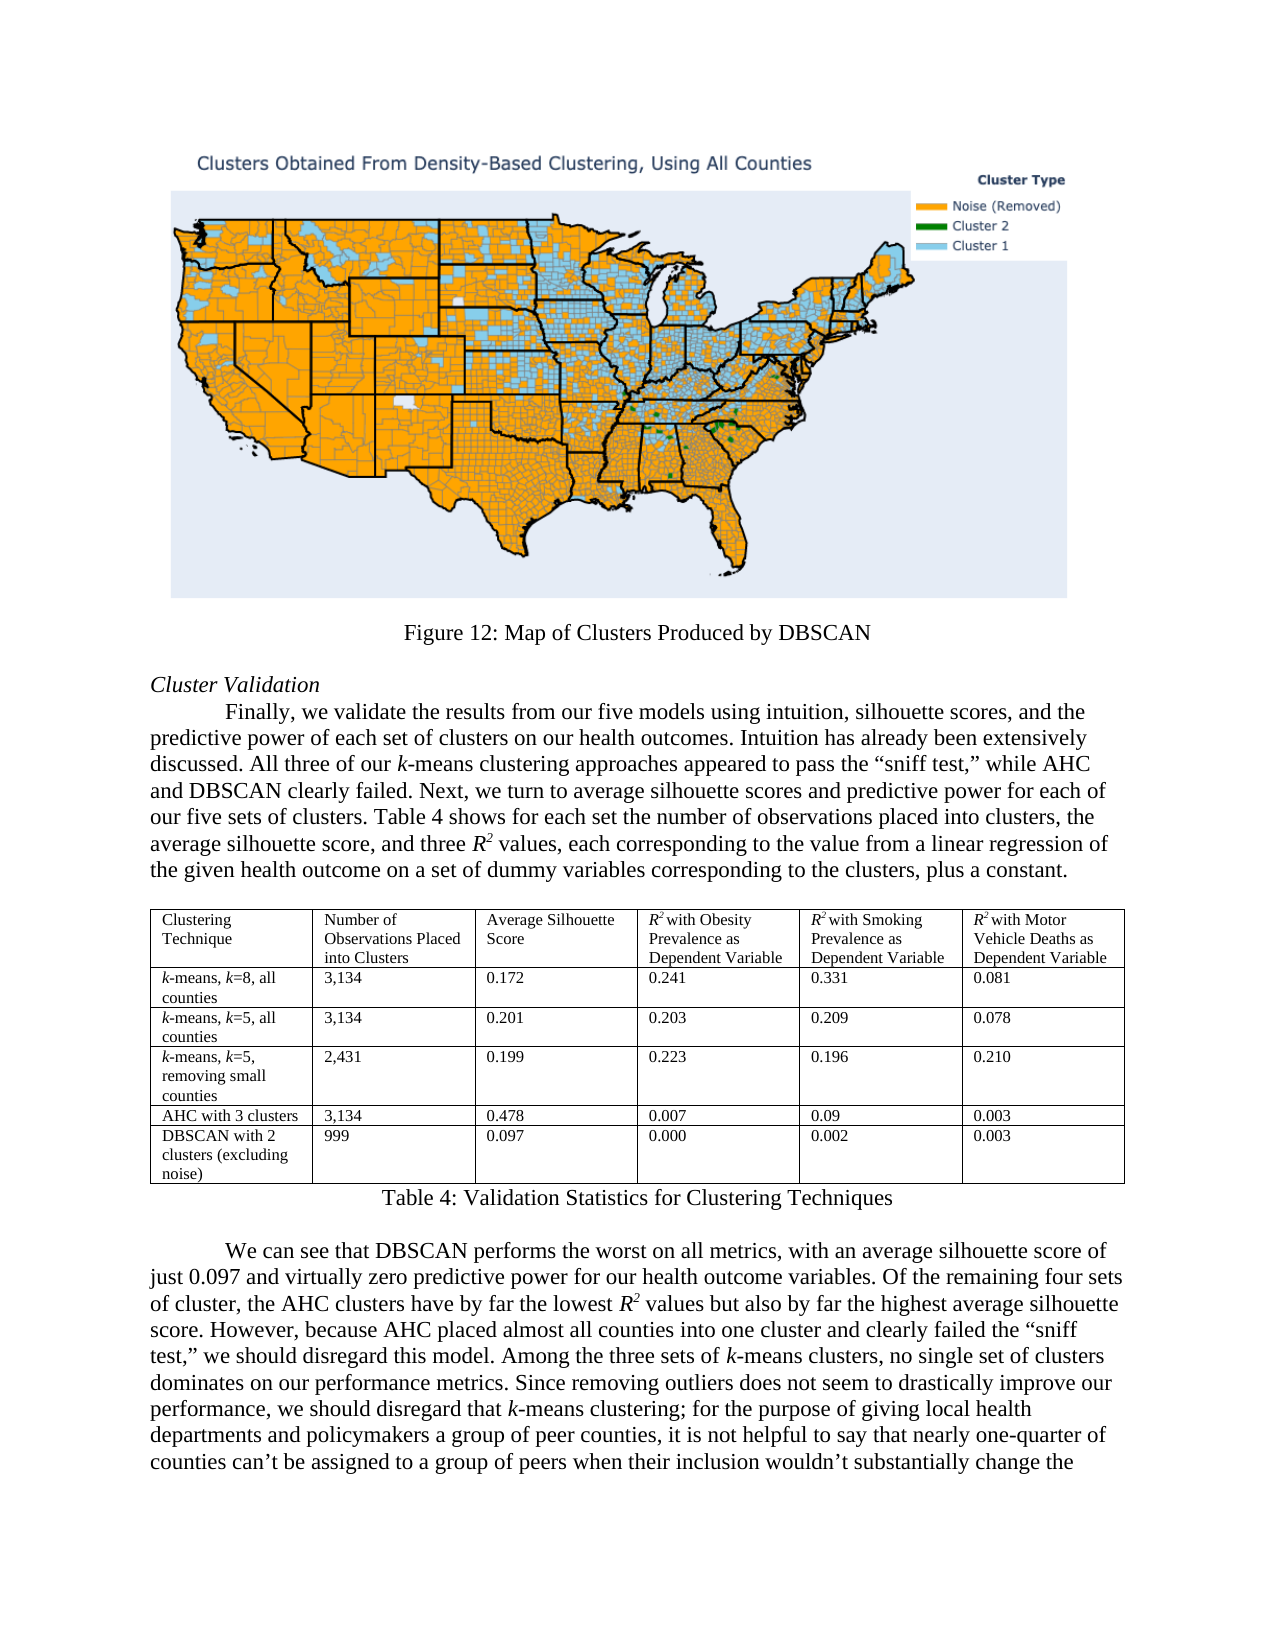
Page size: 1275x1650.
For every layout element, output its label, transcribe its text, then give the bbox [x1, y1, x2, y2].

table_cell 999 [313, 1126, 475, 1183]
table_cell 0.203 [638, 1008, 799, 1046]
table_cell 0.003 [963, 1106, 1124, 1125]
table_cell 0.223 [638, 1047, 799, 1104]
table_cell 3,134 [313, 1008, 475, 1046]
table_header R2 with Smoking Prevalence as Dependent Variable [800, 910, 962, 967]
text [150, 1237, 1125, 1474]
table_cell 0.209 [800, 1008, 962, 1046]
table_cell 0.210 [963, 1047, 1124, 1104]
table_cell 0.081 [963, 968, 1124, 1007]
table_cell 0.003 [963, 1126, 1124, 1183]
table_cell k-means, k=5, all counties [151, 1008, 312, 1046]
table_cell 0.331 [800, 968, 962, 1007]
table_header Number of Observations Placed into Clusters [313, 910, 475, 967]
table_cell 0.007 [638, 1106, 799, 1125]
table_cell AHC with 3 clusters [151, 1106, 312, 1125]
text Finally, we validate the results from our five models using intuition, silhouette scores, and the predictive power of each set of clusters on our health outcomes. Intuition has already been extensively discussed. All three of our k-means clustering approaches appeared to pass the “sniff test,” while AHC and DBSCAN clearly failed. Next, we turn to average silhouette scores and predictive power for each of our five sets of clusters. Table 4 shows for each set the number of observations placed into clusters, the average silhouette score, and three R2 values, each corresponding to the value from a linear regression of the given health outcome on a set of dummy variables corresponding to the clusters, plus a constant. [150, 698, 1125, 882]
table_header R2 with Obesity Prevalence as Dependent Variable [638, 910, 799, 967]
text Table 4: Validation Statistics for Clustering Techniques [150, 1184, 1125, 1211]
table_cell 0.196 [800, 1047, 962, 1104]
table_cell DBSCAN with 2 clusters (excluding noise) [151, 1126, 312, 1183]
table_header Average Silhouette Score [476, 910, 637, 967]
table_cell 0.097 [476, 1126, 637, 1183]
text Cluster Validation [150, 671, 1125, 698]
table_cell 2,431 [313, 1047, 475, 1104]
table_header Clustering Technique [151, 910, 312, 967]
table_cell 0.478 [476, 1106, 637, 1125]
table_cell k-means, k=8, all counties [151, 968, 312, 1007]
table_cell 0.09 [800, 1106, 962, 1125]
table_cell 0.241 [638, 968, 799, 1007]
text Figure 12: Map of Clusters Produced by DBSCAN [150, 619, 1125, 645]
table_cell 0.078 [963, 1008, 1124, 1046]
table_cell 3,134 [313, 968, 475, 1007]
table_cell k-means, k=5, removing small counties [151, 1047, 312, 1104]
table_cell 0.002 [800, 1126, 962, 1183]
table_cell 3,134 [313, 1106, 475, 1125]
table_cell 0.000 [638, 1126, 799, 1183]
table_cell 0.199 [476, 1047, 637, 1104]
table_header R2 with Motor Vehicle Deaths as Dependent Variable [963, 910, 1124, 967]
picture [150, 150, 1088, 619]
table_cell 0.172 [476, 968, 637, 1007]
table_cell 0.201 [476, 1008, 637, 1046]
